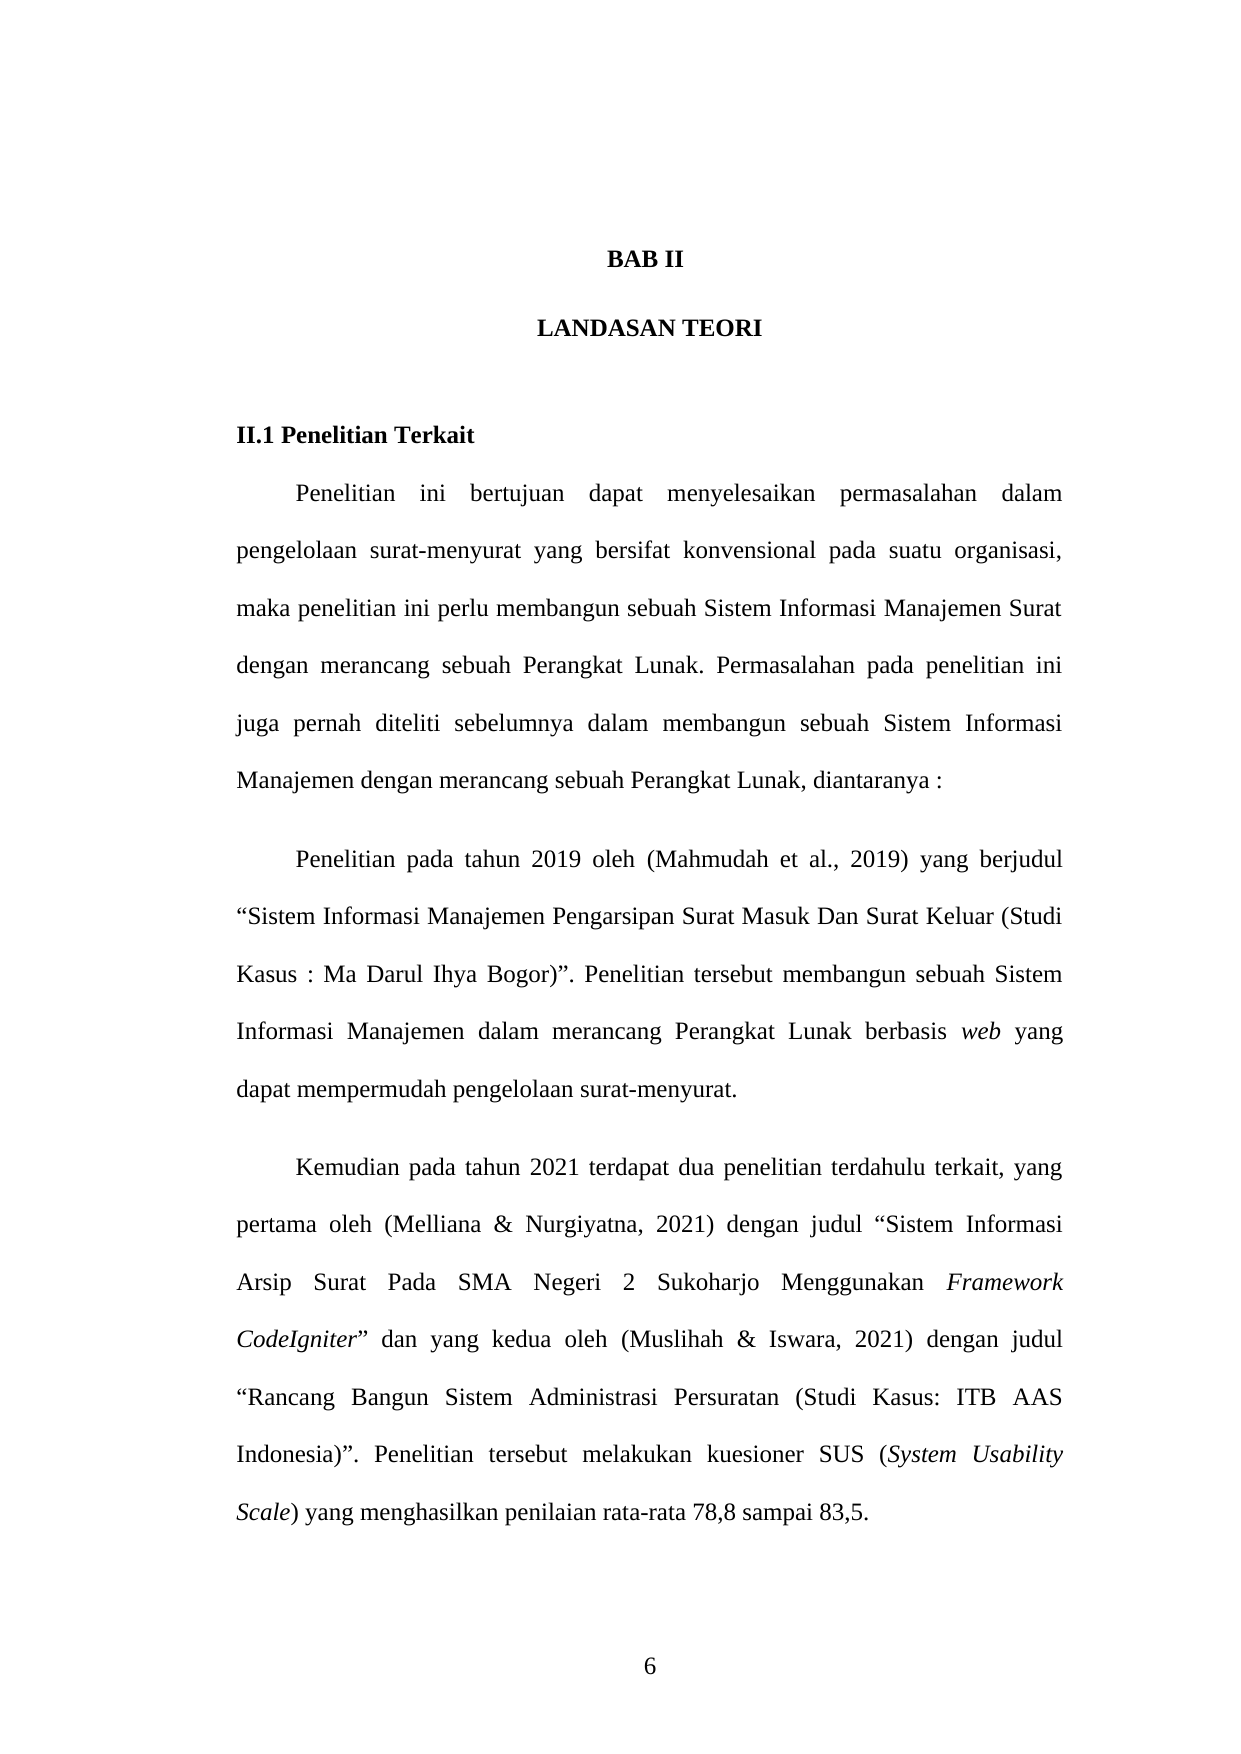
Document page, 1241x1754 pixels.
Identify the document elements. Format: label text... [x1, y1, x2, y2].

text Penelitian pada tahun 2019 oleh (Mahmudah et al., 2019) yang berjudul “Sistem Informasi Manajemen Pengarsipan Surat Masuk Dan Surat Keluar (Studi Kasus : Ma Darul Ihya Bogor)”. Penelitian tersebut membangun sebuah Sistem Informasi Manajemen dalam merancang Perangkat Lunak berbasis web yang dapat mempermudah pengelolaan surat-menyurat. [236, 844, 1063, 1102]
text Penelitian ini bertujuan dapat menyelesaikan permasalahan dalam pengelolaan surat-menyurat yang bersifat konvensional pada suatu organisasi, maka penelitian ini perlu membangun sebuah Sistem Informasi Manajemen Surat dengan merancang sebuah Perangkat Lunak. Permasalahan pada penelitian ini juga pernah diteliti sebelumnya dalam membangun sebuah Sistem Informasi Manajemen dengan merancang sebuah Perangkat Lunak, diantaranya : [236, 478, 1063, 794]
subtitle Penelitian Terkait [236, 420, 1063, 449]
text Kemudian pada tahun 2021 terdapat dua penelitian terdahulu terkait, yang pertama oleh (Melliana & Nurgiyatna, 2021) dengan judul “Sistem Informasi Arsip Surat Pada SMA Negeri 2 Sukoharjo Menggunakan Framework CodeIgniter” dan yang kedua oleh (Muslihah & Iswara, 2021) dengan judul “Rancang Bangun Sistem Administrasi Persuratan (Studi Kasus: ITB AAS Indonesia)”. Penelitian tersebut melakukan kuesioner SUS (System Usability Scale) yang menghasilkan penilaian rata-rata 78,8 sampai 83,5. [236, 1152, 1063, 1526]
text LANDASAN TEORI [236, 313, 1063, 342]
